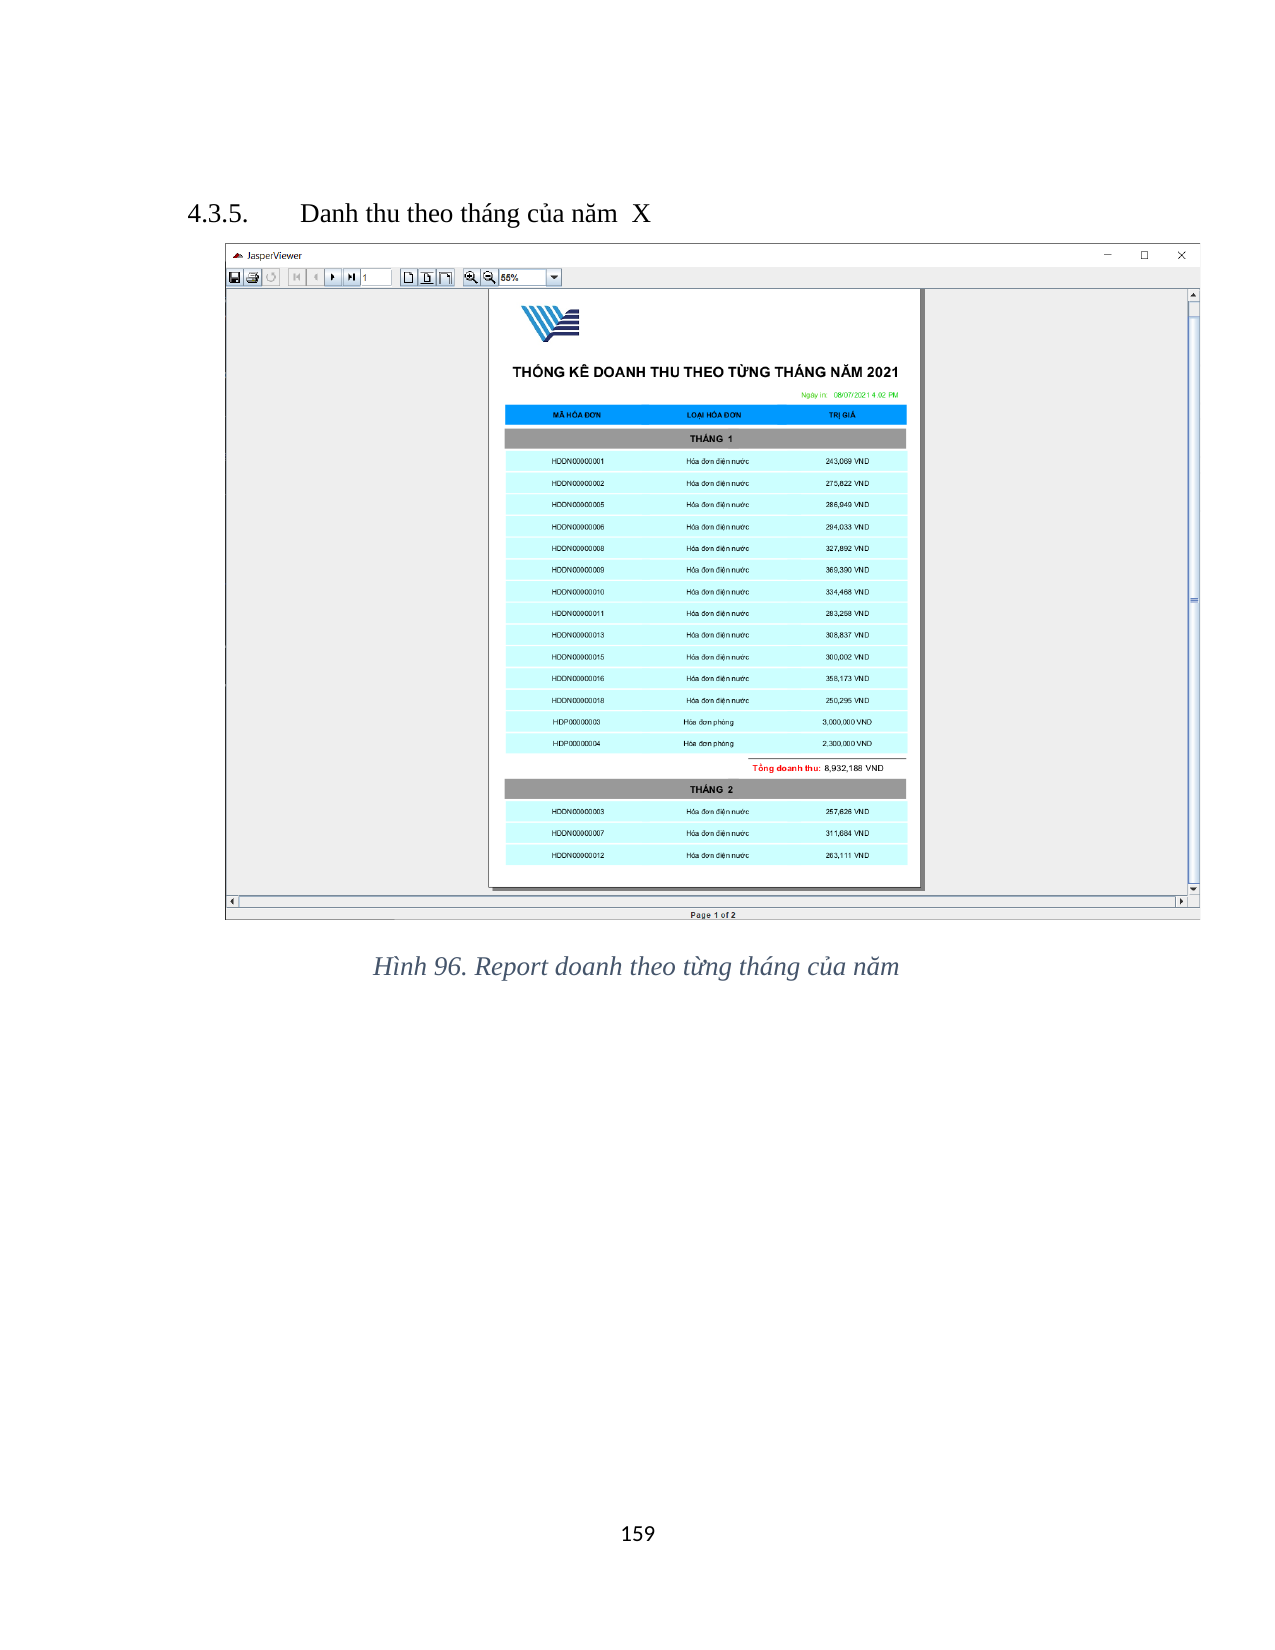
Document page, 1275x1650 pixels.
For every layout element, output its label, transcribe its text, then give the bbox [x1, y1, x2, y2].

picture [225, 243, 1200, 920]
text Hình 96. Report doanh theo từng tháng của năm [150, 950, 1125, 981]
list Danh thu theo tháng của năm X [187, 197, 1125, 228]
